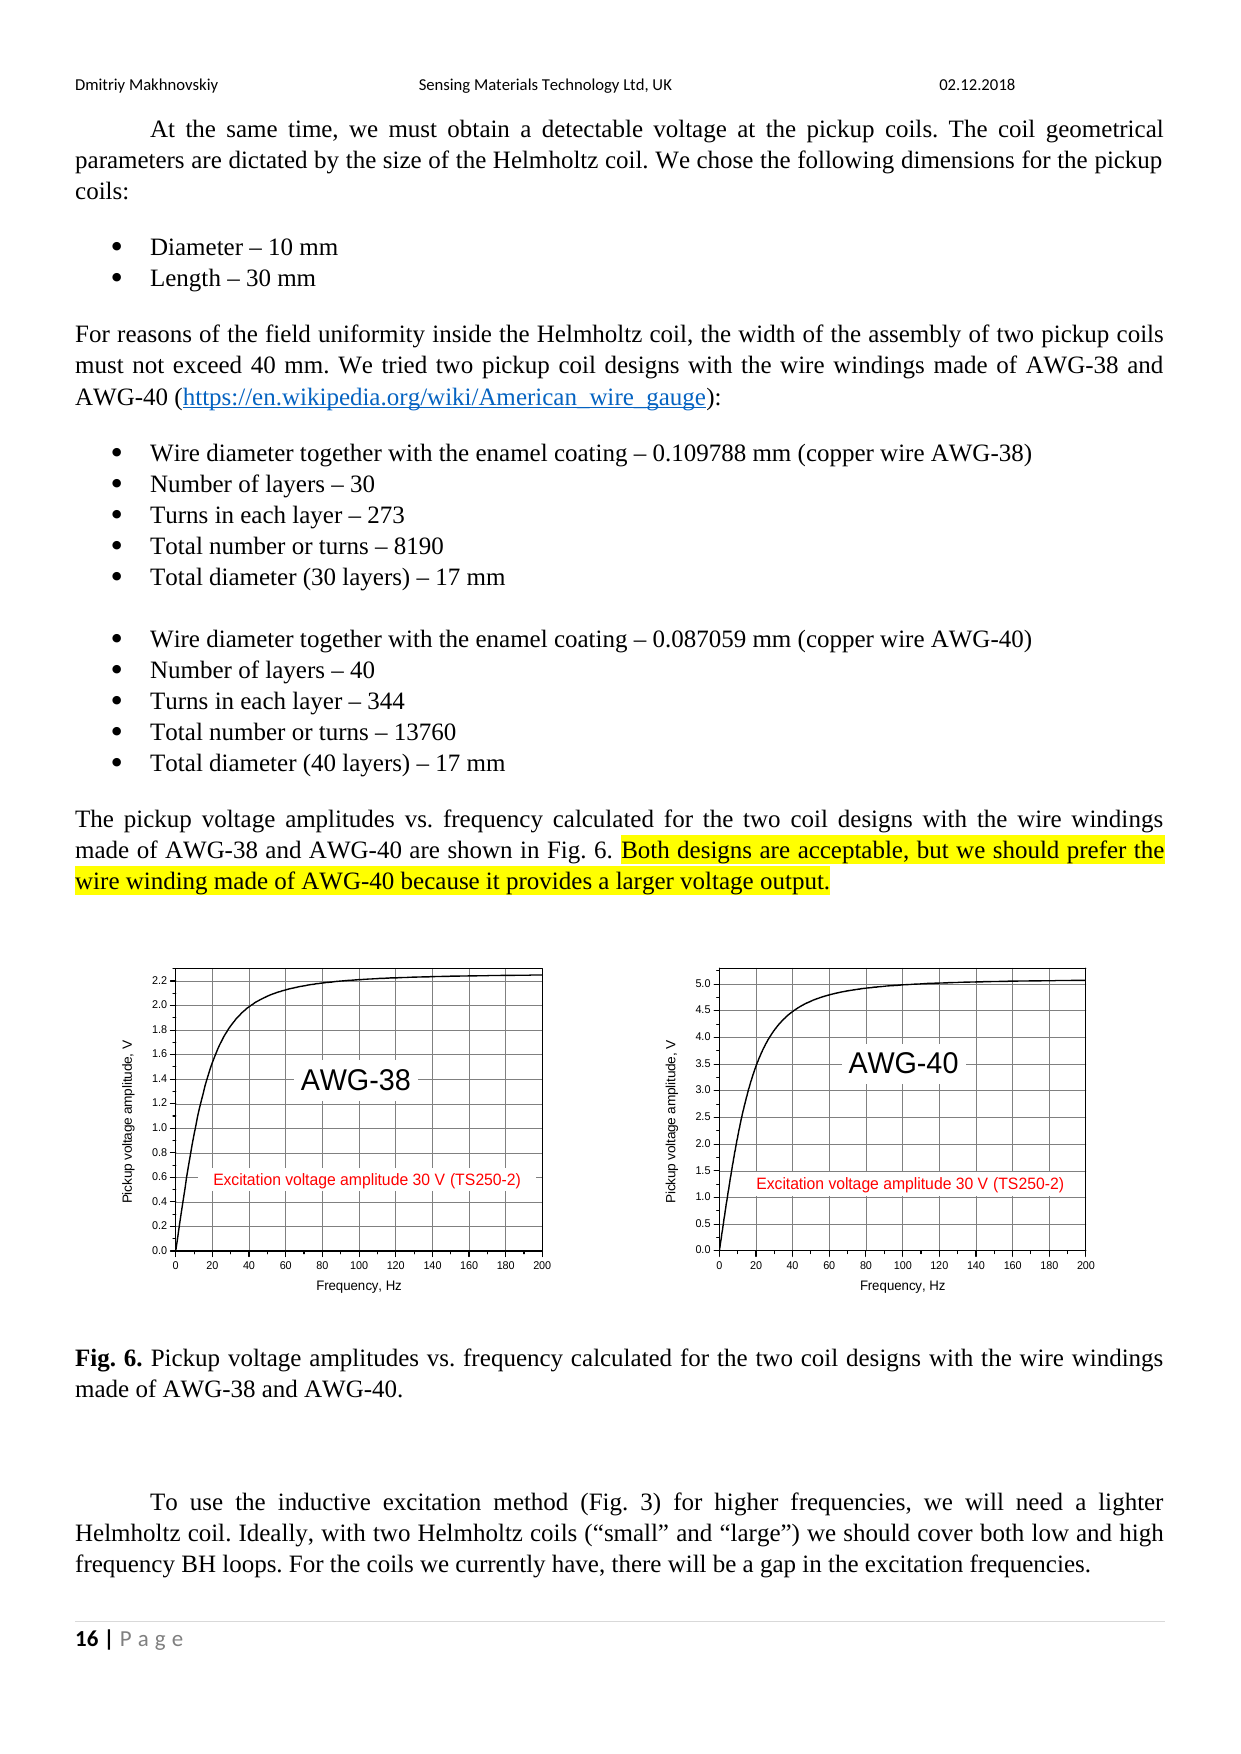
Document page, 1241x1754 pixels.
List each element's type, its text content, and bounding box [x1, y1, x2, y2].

text For reasons of the field uniformity inside the Helmholtz coil, the width of the assembly of two pickup coils must not exceed 40 mm. We tried two pickup coil designs with the wire windings made of AWG-38 and AWG-40 (https://en.wikipedia.org/wiki/American_wire_gauge): [75, 319, 1165, 410]
text At the same time, we must obtain a detectable voltage at the pickup coils. The coil geometrical parameters are dictated by the size of the Helmholtz coil. We chose the following dimensions for the pickup coils: [75, 114, 1165, 205]
list Diameter – 10 mm [112, 232, 1165, 261]
list Number of layers – 30 [112, 469, 1165, 497]
list Turns in each layer – 273 [112, 500, 1165, 528]
list Total number or turns – 8190 [112, 531, 1165, 559]
text The pickup voltage amplitudes vs. frequency calculated for the two coil designs with the wire windings made of AWG-38 and AWG-40 are shown in Fig. 6. Both designs are acceptable, but we should prefer the wire winding made of AWG-40 because it provides a larger voltage output. [75, 804, 1165, 895]
list Wire diameter together with the enamel coating – 0.087059 mm (copper wire AWG-40) [112, 624, 1165, 653]
list Wire diameter together with the enamel coating – 0.109788 mm (copper wire AWG-38) [112, 438, 1165, 466]
text Fig. 6. Pickup voltage amplitudes vs. frequency calculated for the two coil designs with the wire windings made of AWG-38 and AWG-40. [75, 1343, 1165, 1403]
list Total number or turns – 13760 [112, 717, 1165, 746]
list Number of layers – 40 [112, 655, 1165, 684]
list Length – 30 mm [112, 263, 1165, 292]
text To use the inductive excitation method (Fig. 3) for higher frequencies, we will need a lighter Helmholtz coil. Ideally, with two Helmholtz coils (“small” and “large”) we should cover both low and high frequency BH loops. For the coils we currently have, there will be a gap in the excitation frequencies. [75, 1487, 1165, 1577]
list Total diameter (40 layers) – 17 mm [112, 748, 1165, 777]
list Total diameter (30 layers) – 17 mm [112, 562, 1165, 591]
list Turns in each layer – 344 [112, 686, 1165, 715]
